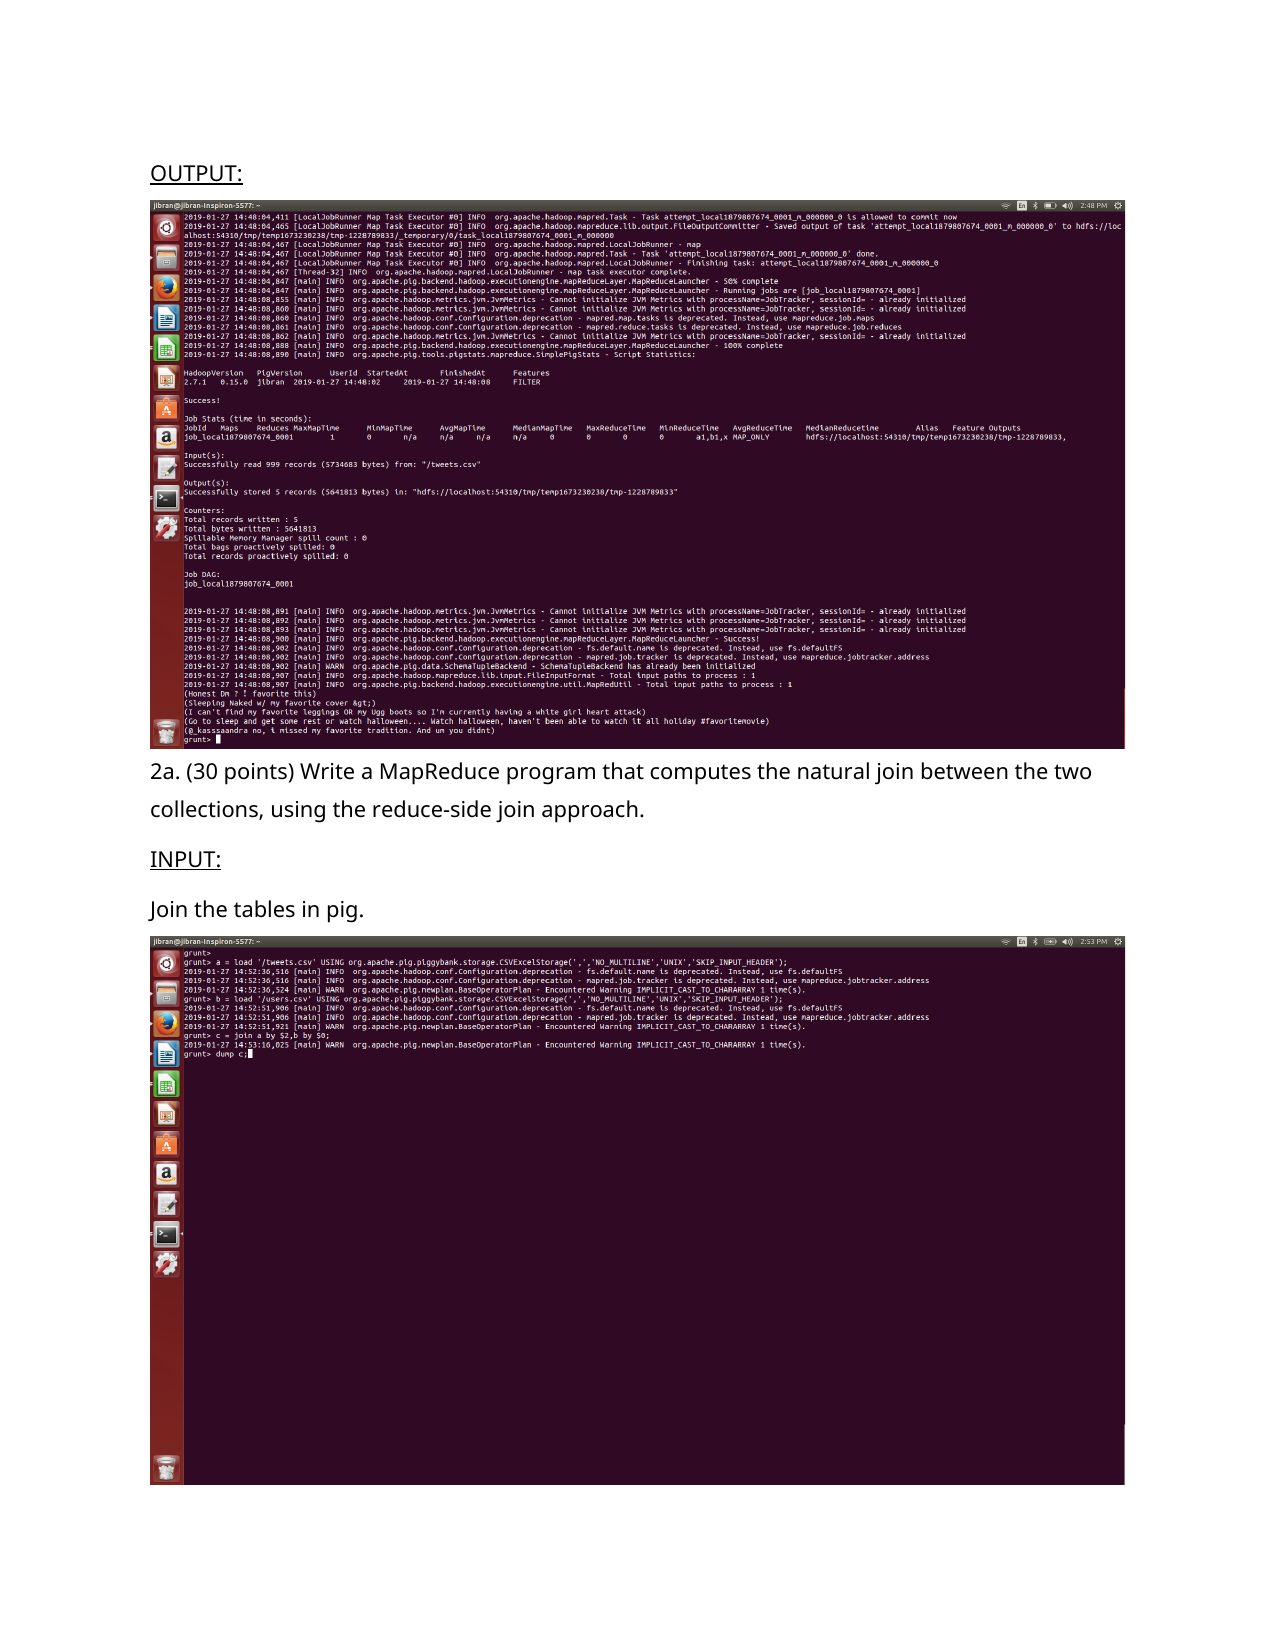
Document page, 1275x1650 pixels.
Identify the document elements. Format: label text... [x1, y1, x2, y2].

text 2a. (30 points) Write a MapReduce program that computes the natural join between the two collections, using the reduce-side join approach. [150, 749, 1125, 823]
text OUTPUT: [150, 150, 1125, 187]
text INPUT: [150, 836, 1125, 873]
picture [150, 200, 1125, 749]
picture [150, 936, 1125, 1485]
text Join the tables in pig. [150, 886, 1125, 923]
